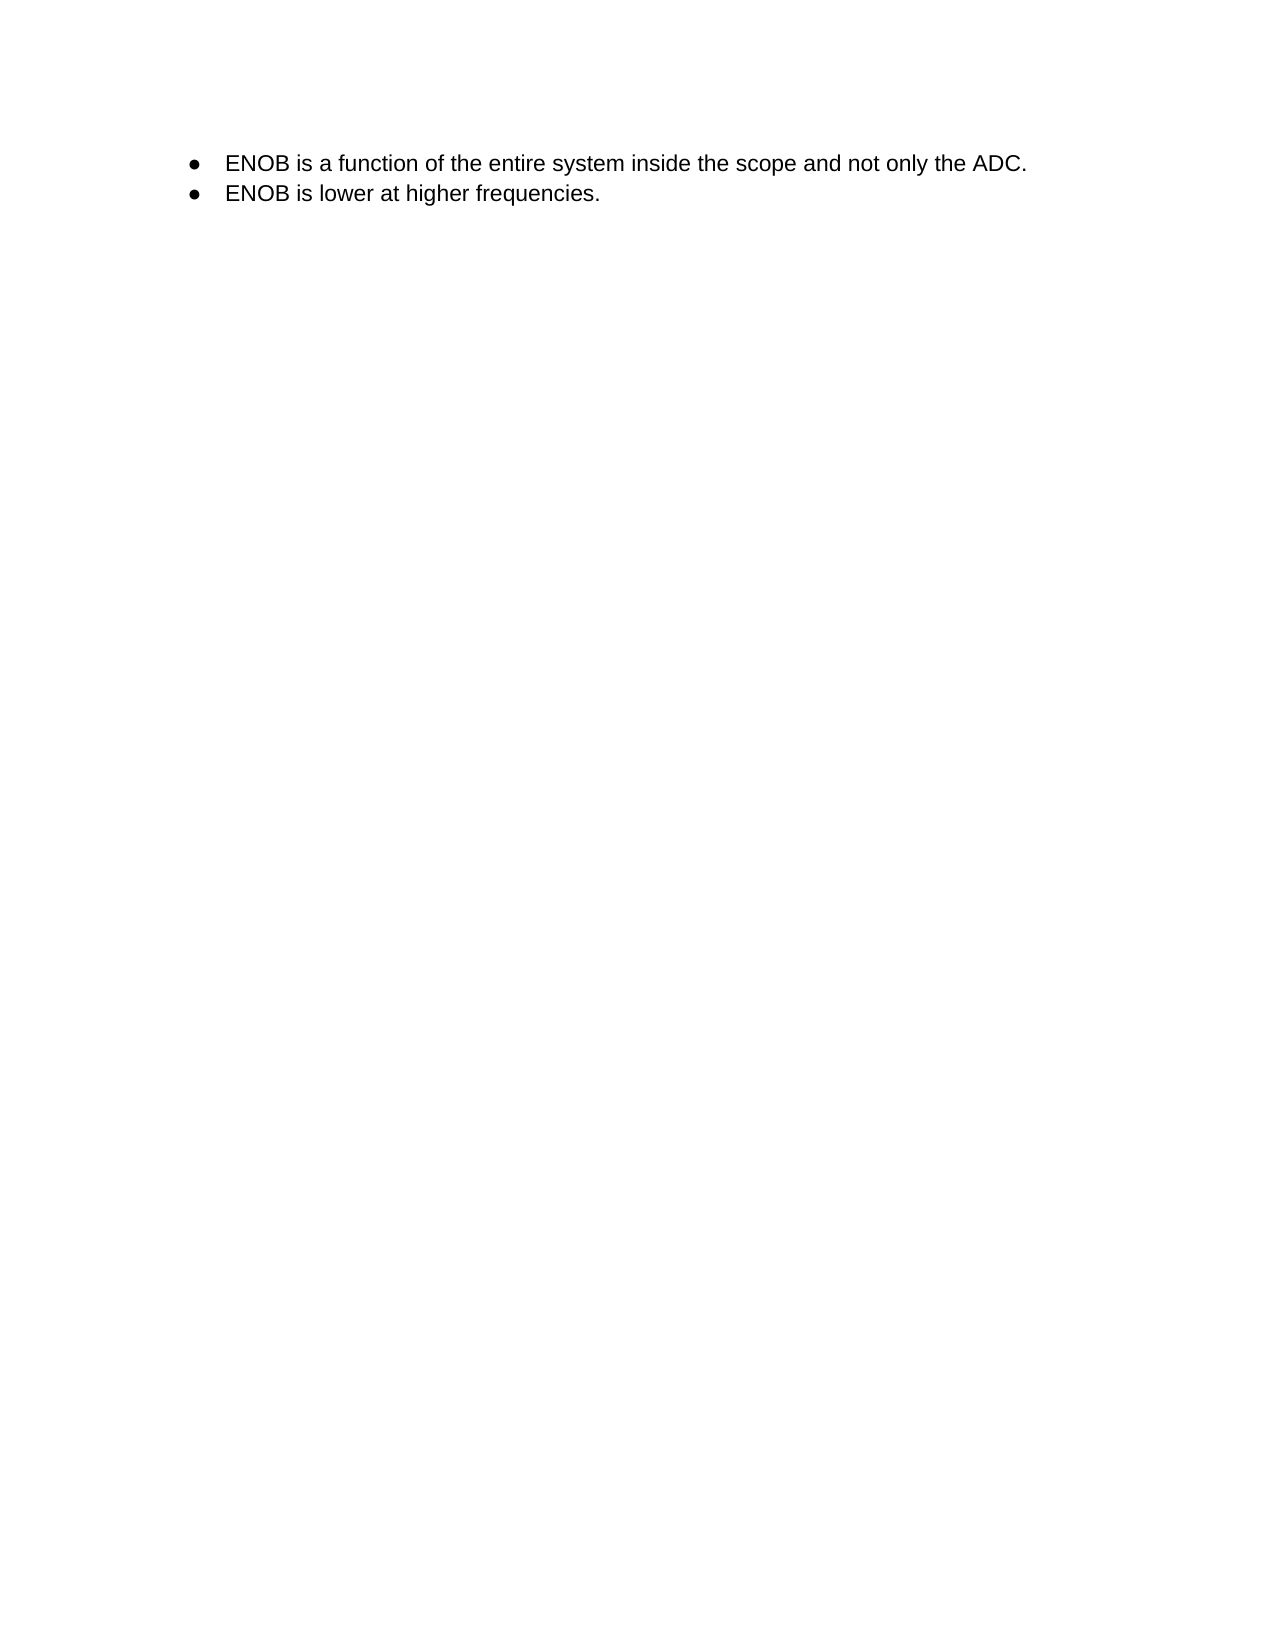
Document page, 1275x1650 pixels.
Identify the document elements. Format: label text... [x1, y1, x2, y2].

list ENOB is lower at higher frequencies. [187, 180, 1125, 207]
list ENOB is a function of the entire system inside the scope and not only the ADC. [187, 150, 1125, 176]
